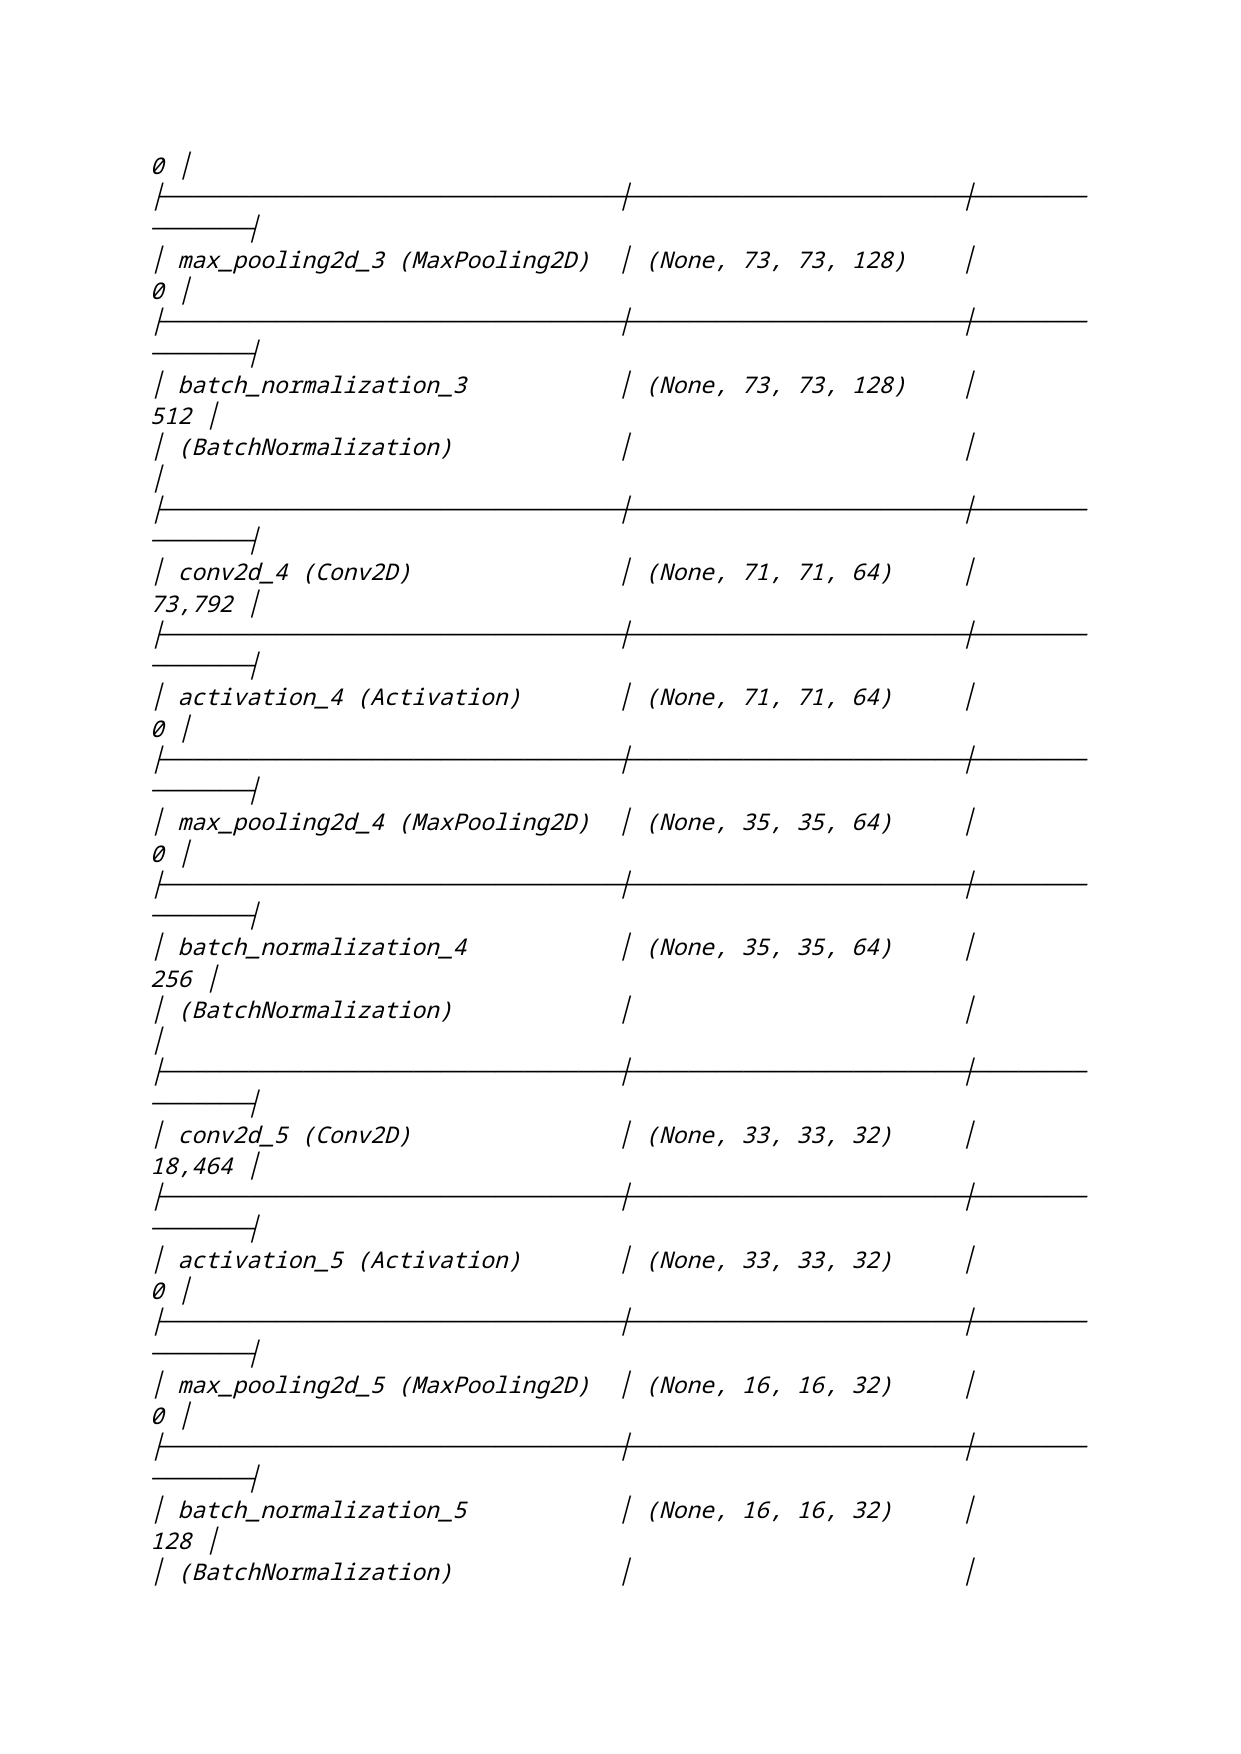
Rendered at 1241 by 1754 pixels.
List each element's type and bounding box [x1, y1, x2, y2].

text [150, 150, 1090, 1587]
